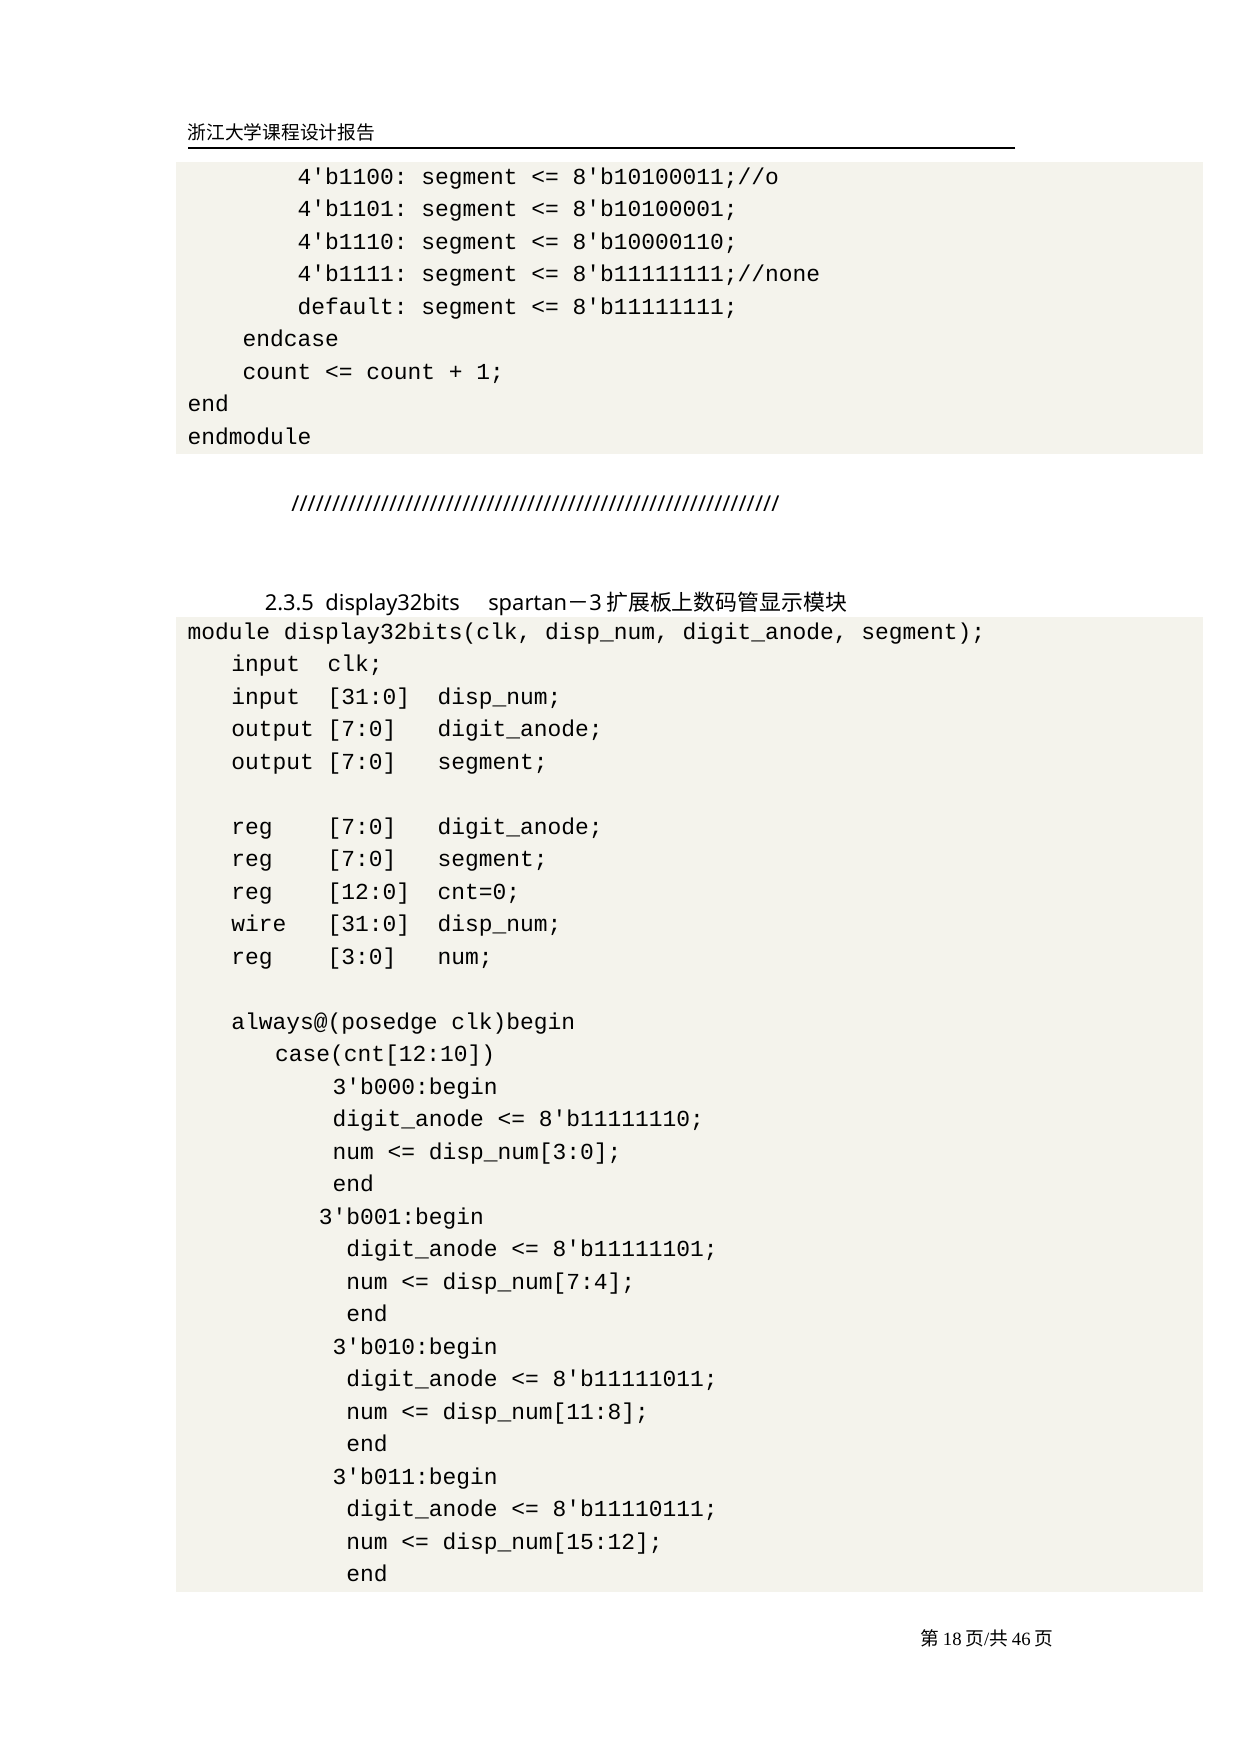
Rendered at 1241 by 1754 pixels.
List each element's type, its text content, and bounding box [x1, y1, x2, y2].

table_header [176, 617, 1203, 1592]
list 2.3.5 display32bits spartan－3扩展板上数码管显示模块 [247, 584, 1053, 617]
list //////////////////////////////////////////////////////////// [247, 487, 1053, 519]
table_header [176, 162, 1203, 454]
